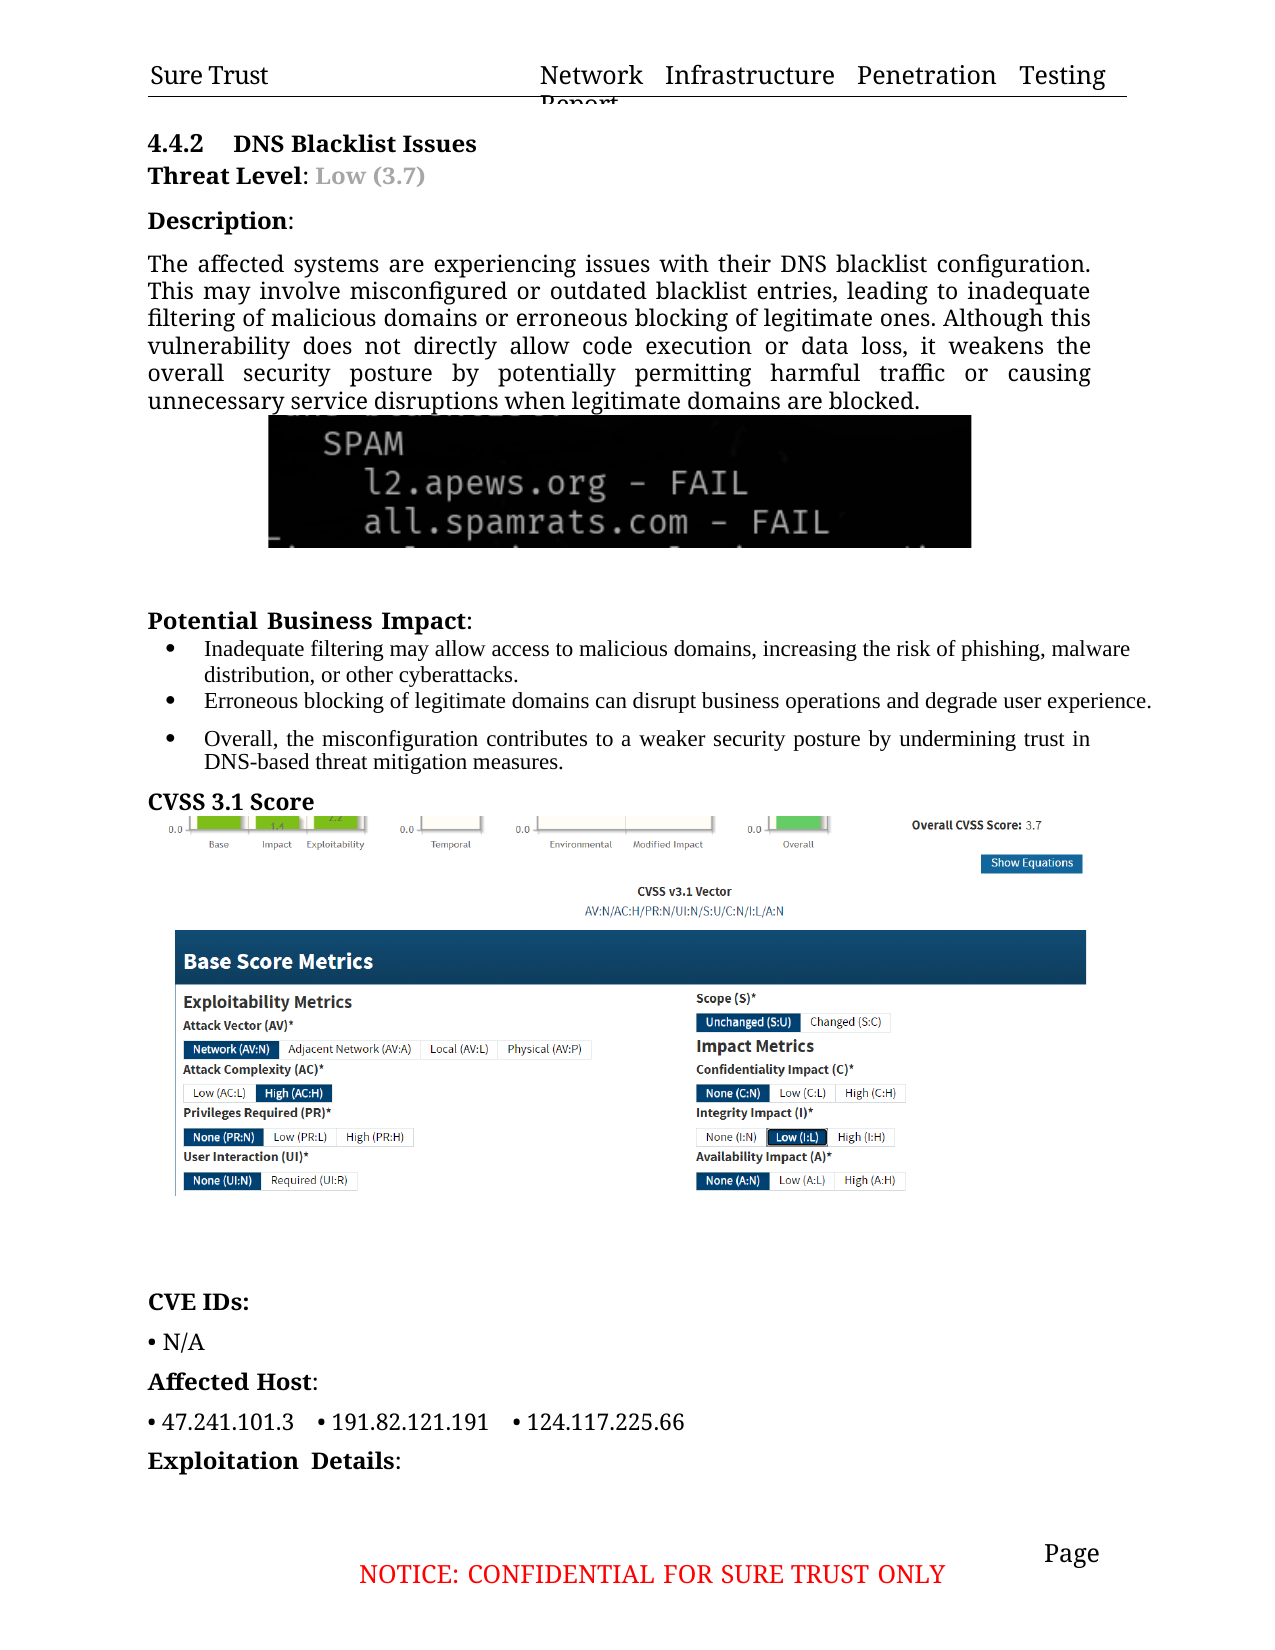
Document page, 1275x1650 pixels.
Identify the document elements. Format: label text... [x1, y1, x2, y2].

list Erroneous blocking of legitimate domains can disrupt business operations and degrade user experience. [166, 687, 1185, 714]
text CVSS 3.1 Score [147, 789, 1092, 816]
list Overall, the misconfiguration contributes to a weaker security posture by undermining trust in DNS-based threat mitigation measures. [166, 728, 1092, 774]
text CVE IDs: [148, 1288, 1092, 1316]
text Potential Business Impact: [147, 607, 1092, 635]
picture [153, 816, 1087, 1196]
text • N/A [147, 1328, 1092, 1356]
picture [268, 415, 972, 548]
list DNS Blacklist Issues Threat Level: Low (3.7) [147, 126, 1092, 191]
text Exploitation Details: [147, 1447, 1092, 1475]
text The affected systems are experiencing issues with their DNS blacklist configuration. This may involve misconfigured or outdated blacklist entries, leading to inadequate filtering of malicious domains or erroneous blocking of legitimate ones. Although this vulnerability does not directly allow code execution or data loss, it weakens the overall security posture by potentially permitting harmful traffic or causing unnecessary service disruptions when legitimate domains are blocked. [147, 251, 1092, 416]
list Inadequate filtering may allow access to malicious domains, increasing the risk of phishing, malware distribution, or other cyberattacks. [166, 635, 1185, 687]
text Affected Host: [147, 1368, 1092, 1396]
text • 47.241.101.3 • 191.82.121.191 • 124.117.225.66 [147, 1408, 1092, 1436]
text Description: [147, 205, 1092, 237]
